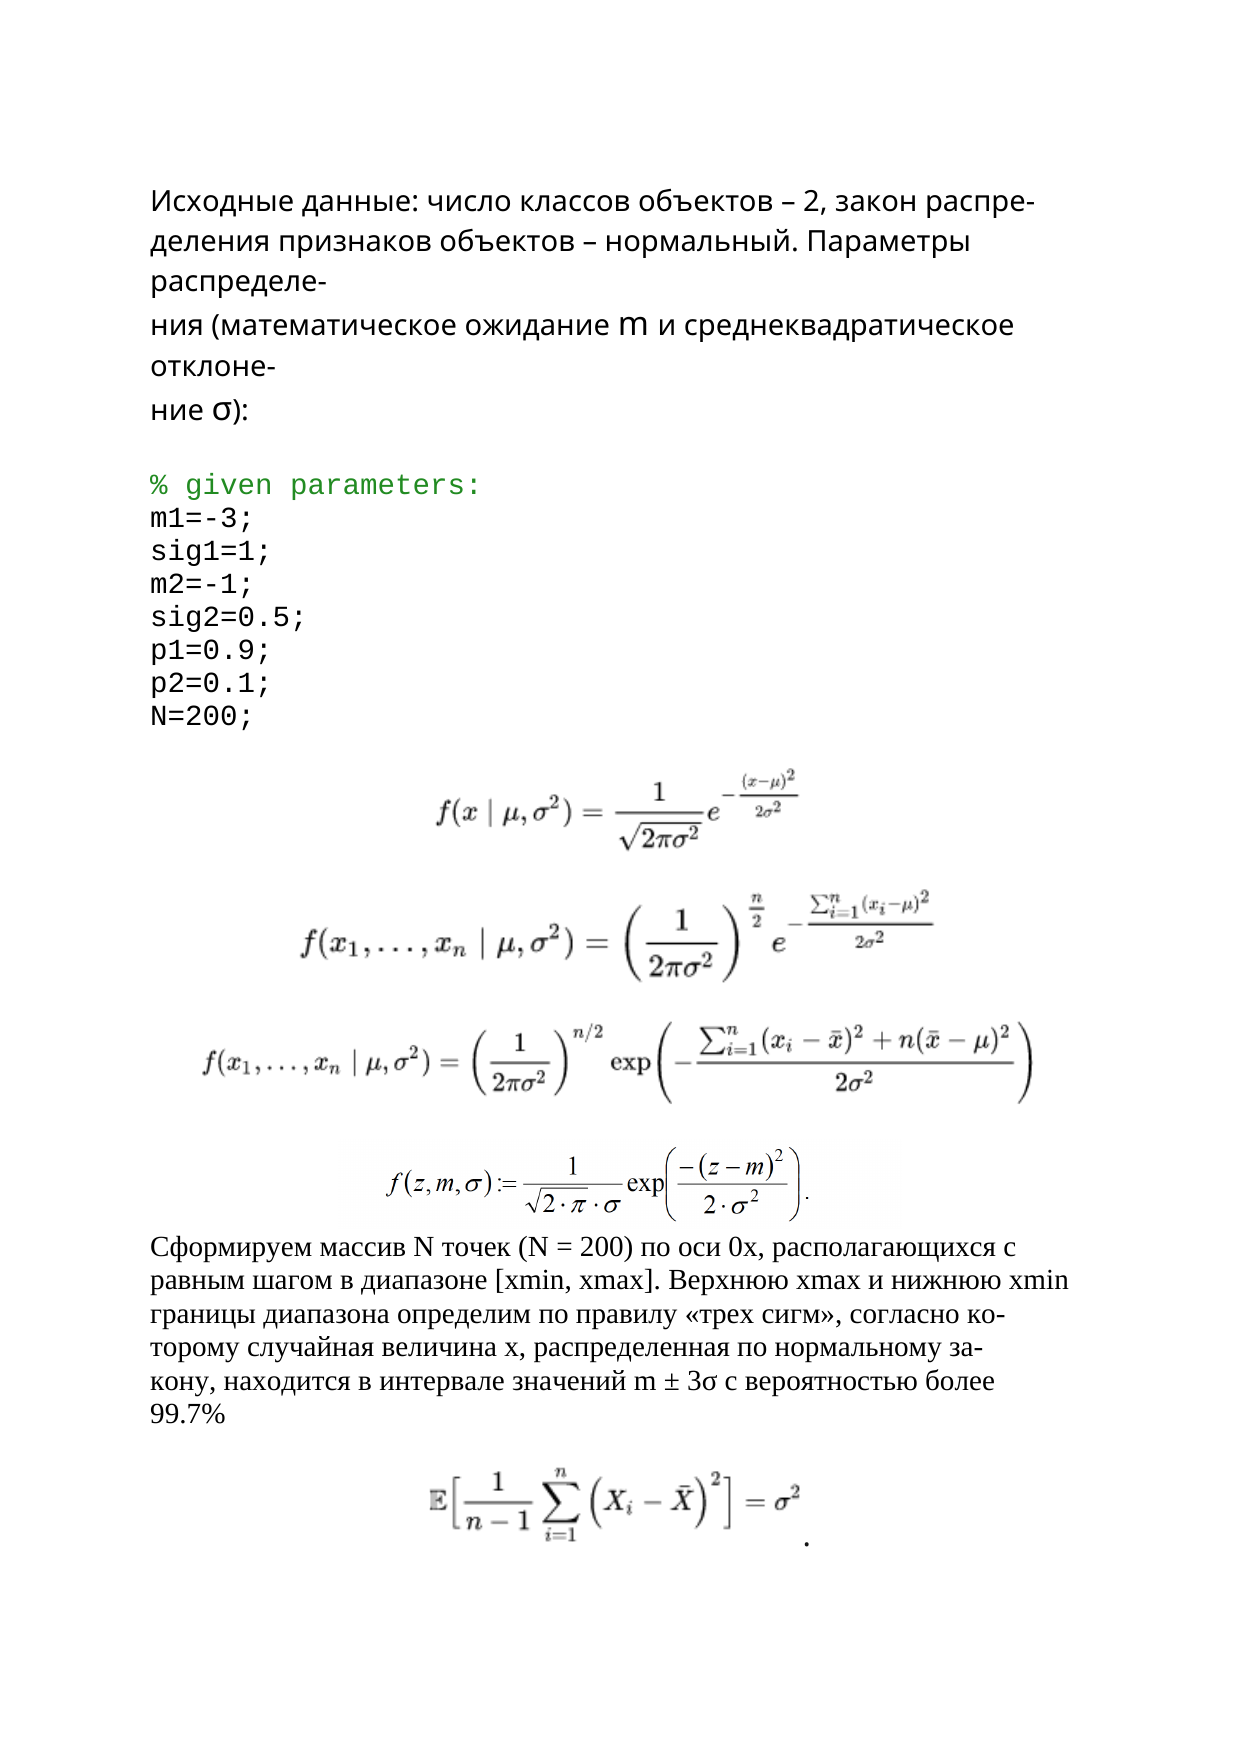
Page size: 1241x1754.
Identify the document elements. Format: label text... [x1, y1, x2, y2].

text 99.7% [150, 1397, 1090, 1430]
text p1=0.9; [150, 635, 1090, 668]
text деления признаков объектов – нормальный. Параметры распределе- [150, 220, 1090, 299]
text p2=0.1; [150, 668, 1090, 701]
text равным шагом в диапазоне [xmin, xmax]. Верхнюю xmax и нижнюю xmin [150, 1262, 1090, 1296]
text торому случайная величина x, распределенная по нормальному за- [150, 1329, 1090, 1363]
text sig2=0.5; [150, 602, 1090, 635]
text границы диапазона определим по правилу «трех сигм», согласно ко- [150, 1296, 1090, 1329]
text Сформируем массив N точек (N = 200) по оси 0x, располагающихся с [150, 1229, 1090, 1262]
text m2=-1; [150, 569, 1090, 602]
picture [338, 1139, 903, 1229]
picture [297, 888, 943, 986]
text ние σ): [150, 385, 1090, 430]
text % given parameters: [150, 470, 1090, 503]
text кону, находится в интервале значений m ± 3σ с вероятностью более [150, 1363, 1090, 1397]
text N=200; [150, 701, 1090, 734]
text m1=-3; [150, 503, 1090, 536]
text ния (математическое ожидание m и среднеквадратическое отклоне- [150, 299, 1090, 385]
text sig1=1; [150, 536, 1090, 569]
picture [434, 767, 806, 855]
picture [429, 1463, 803, 1547]
text Исходные данные: число классов объектов – 2, закон распре- [150, 181, 1090, 220]
picture [201, 1019, 1039, 1107]
